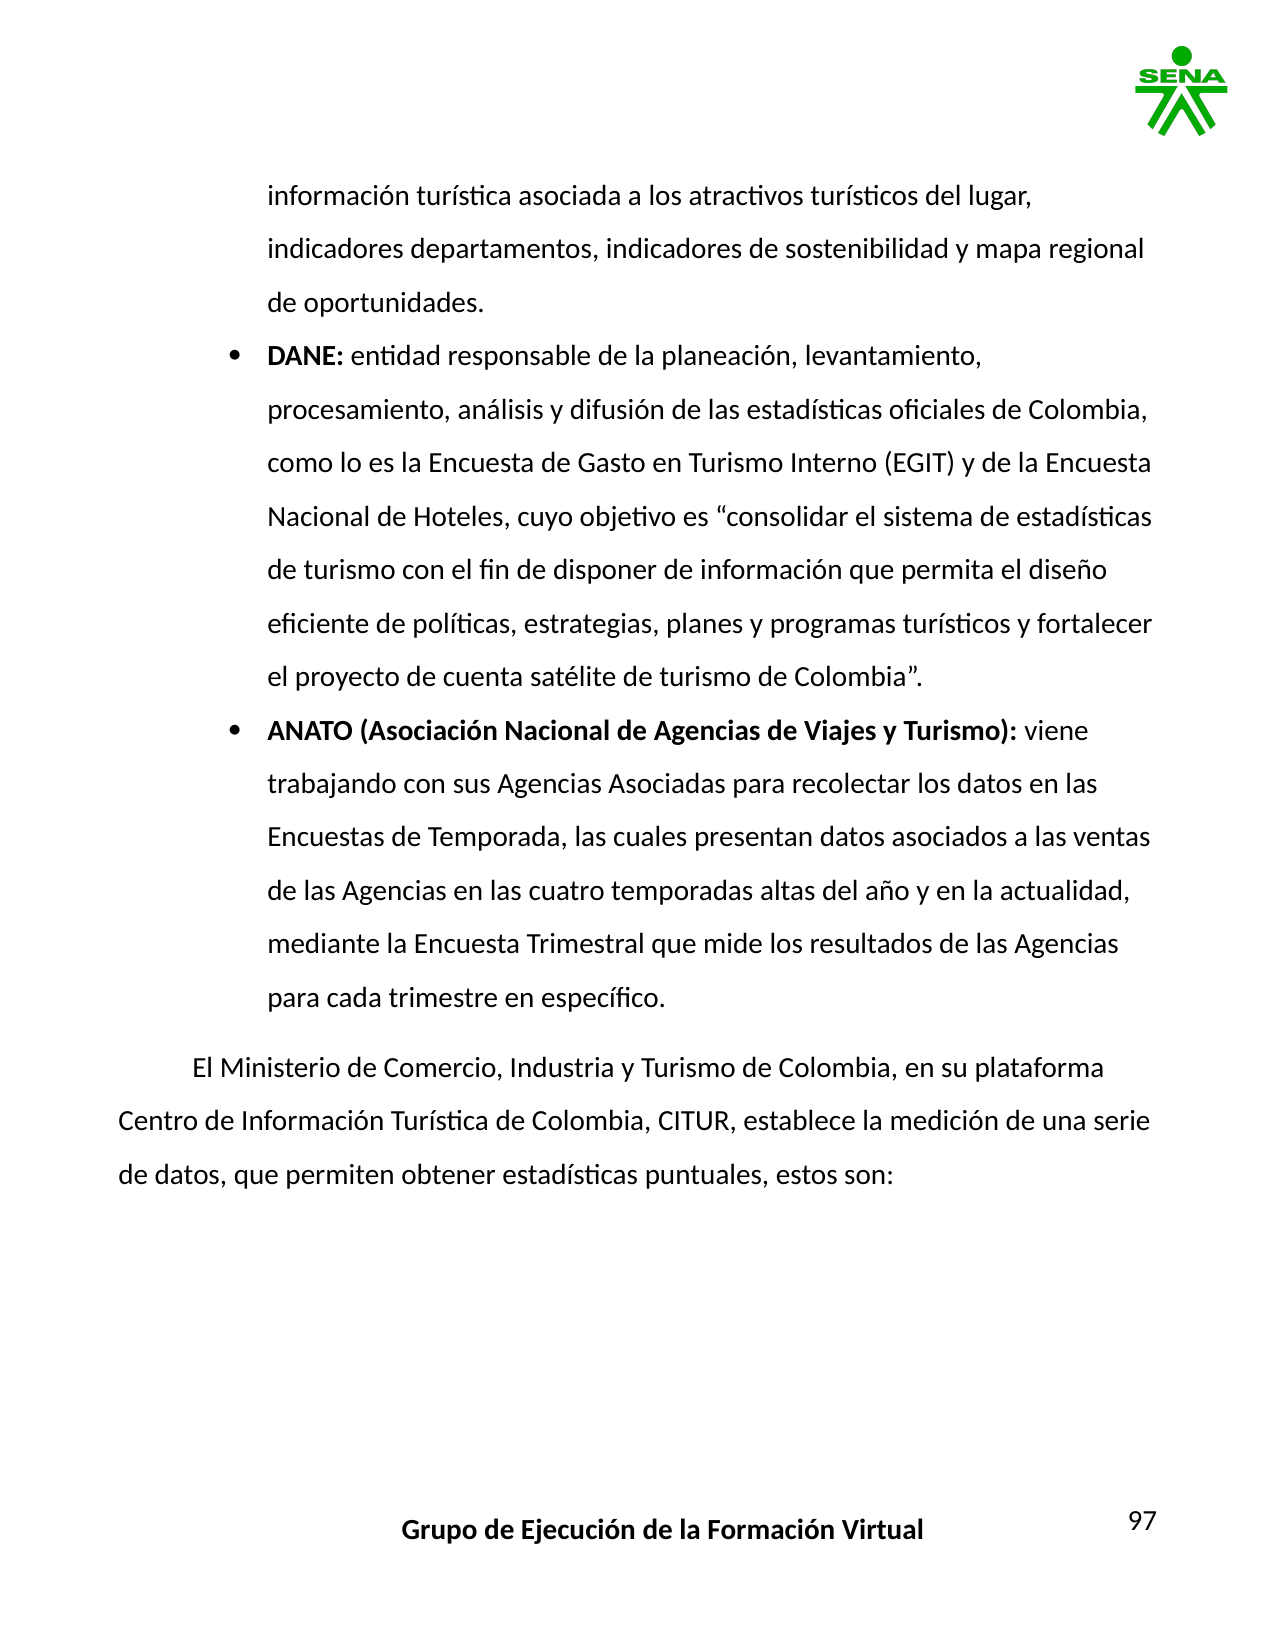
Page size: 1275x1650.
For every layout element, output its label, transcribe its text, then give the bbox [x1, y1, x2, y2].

text El Ministerio de Comercio, Industria y Turismo de Colombia, en su plataforma Centro de Información Turística de Colombia, CITUR, establece la medición de una serie de datos, que permiten obtener estadísticas puntuales, estos son: [118, 1049, 1157, 1191]
list ANATO (Asociación Nacional de Agencias de Viajes y Turismo): viene trabajando con sus Agencias Asociadas para recolectar los datos en las Encuestas de Temporada, las cuales presentan datos asociados a las ventas de las Agencias en las cuatro temporadas altas del año y en la actualidad, mediante la Encuesta Trimestral que mide los resultados de las Agencias para cada trimestre en específico. [229, 712, 1157, 1014]
list DANE: entidad responsable de la planeación, levantamiento, procesamiento, análisis y difusión de las estadísticas oficiales de Colombia, como lo es la Encuesta de Gasto en Turismo Interno (EGIT) y de la Encuesta Nacional de Hoteles, cuyo objetivo es “consolidar el sistema de estadísticas de turismo con el fin de disponer de información que permita el diseño eficiente de políticas, estrategias, planes y programas turísticos y fortalecer el proyecto de cuenta satélite de turismo de Colombia”. [229, 337, 1157, 694]
picture [1135, 46, 1228, 136]
